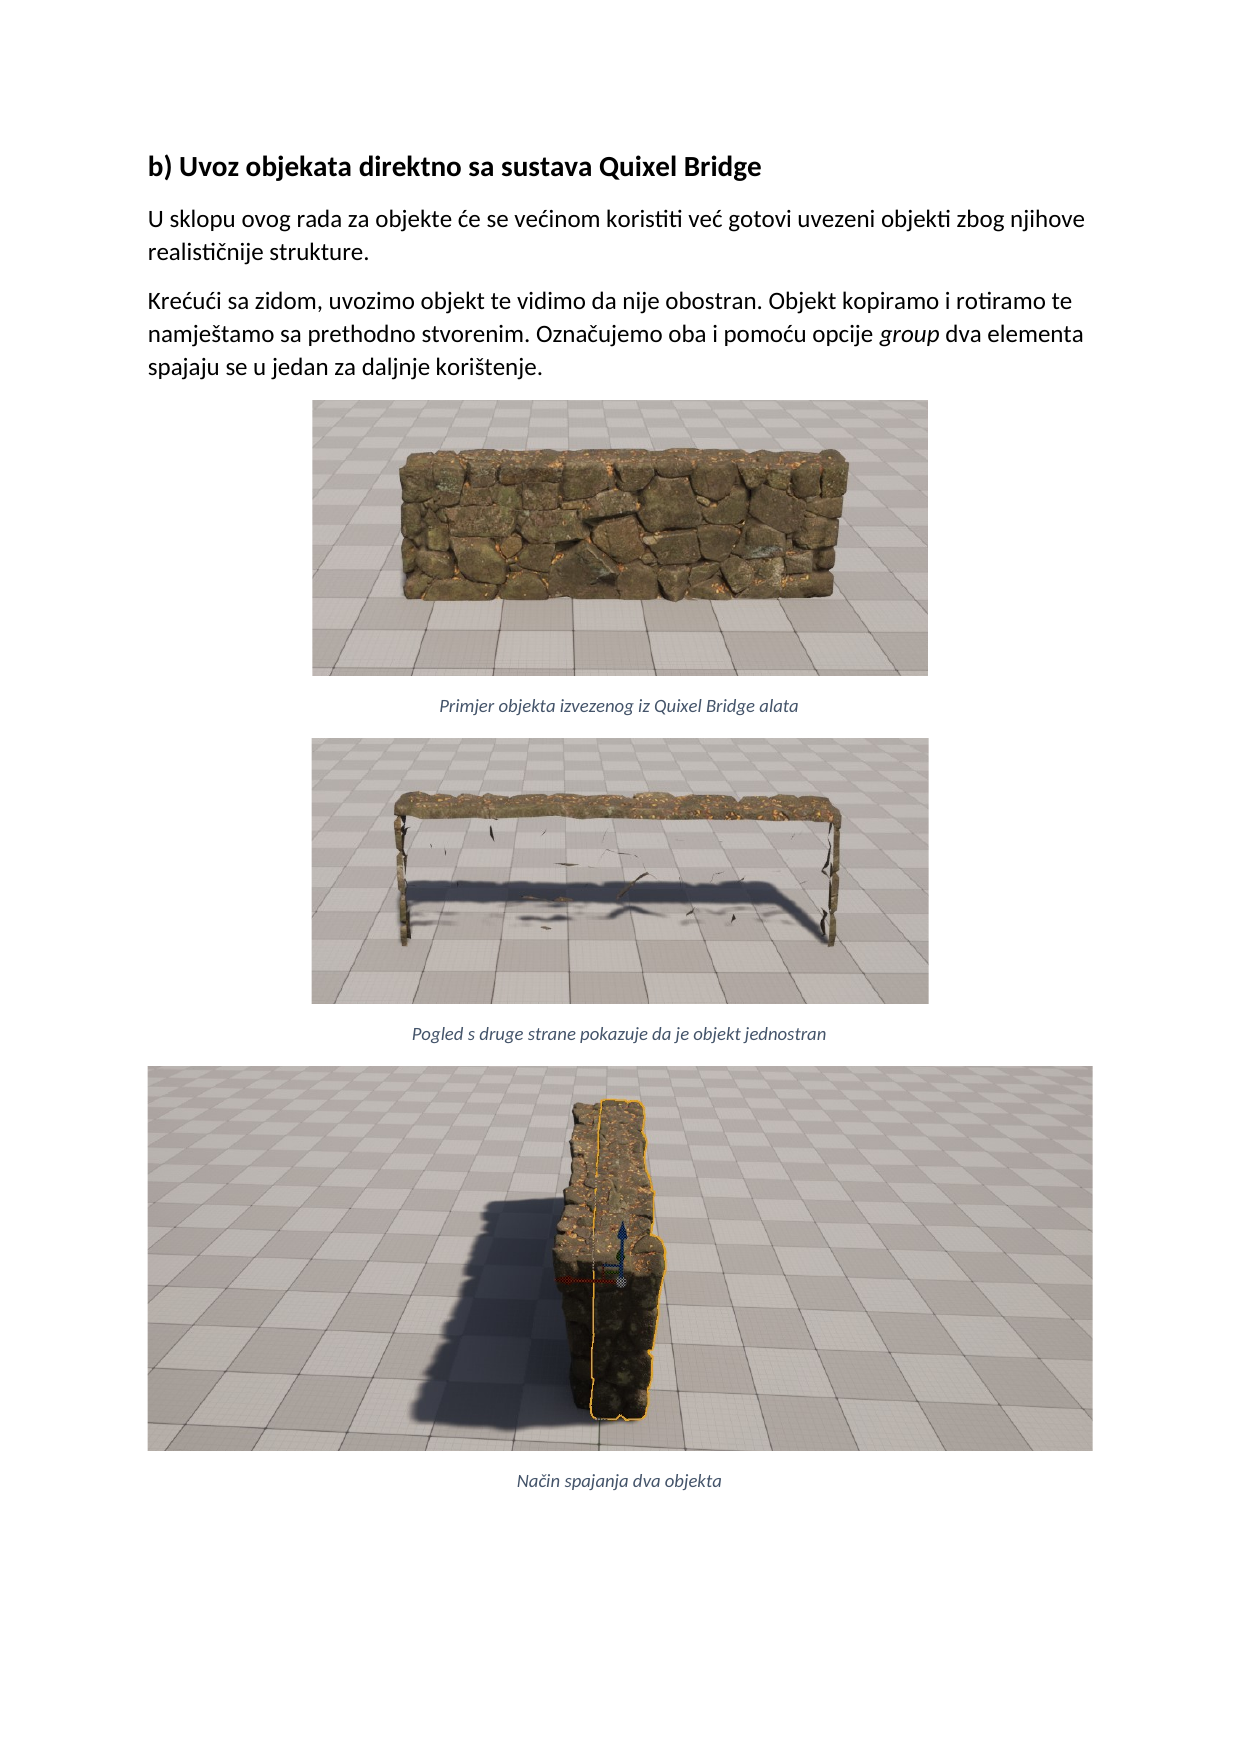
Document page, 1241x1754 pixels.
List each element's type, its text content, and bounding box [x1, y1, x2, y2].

picture [312, 400, 928, 676]
text Način spajanja dva objekta [148, 1469, 1093, 1492]
text Krećući sa zidom, uvozimo objekt te vidimo da nije obostran. Objekt kopiramo i rotiramo te namještamo sa prethodno stvorenim. Označujemo oba i pomoću opcije group dva elementa spajaju se u jedan za daljnje korištenje. [148, 285, 1093, 382]
text Primjer objekta izvezenog iz Quixel Bridge alata [148, 695, 1093, 718]
text Pogled s druge strane pokazuje da je objekt jednostran [148, 1022, 1093, 1045]
picture [311, 738, 929, 1004]
text b) Uvoz objekata direktno sa sustava Quixel Bridge [148, 148, 1093, 183]
text U sklopu ovog rada za objekte će se većinom koristiti već gotovi uvezeni objekti zbog njihove realističnije strukture. [148, 203, 1093, 266]
picture [147, 1066, 1093, 1451]
